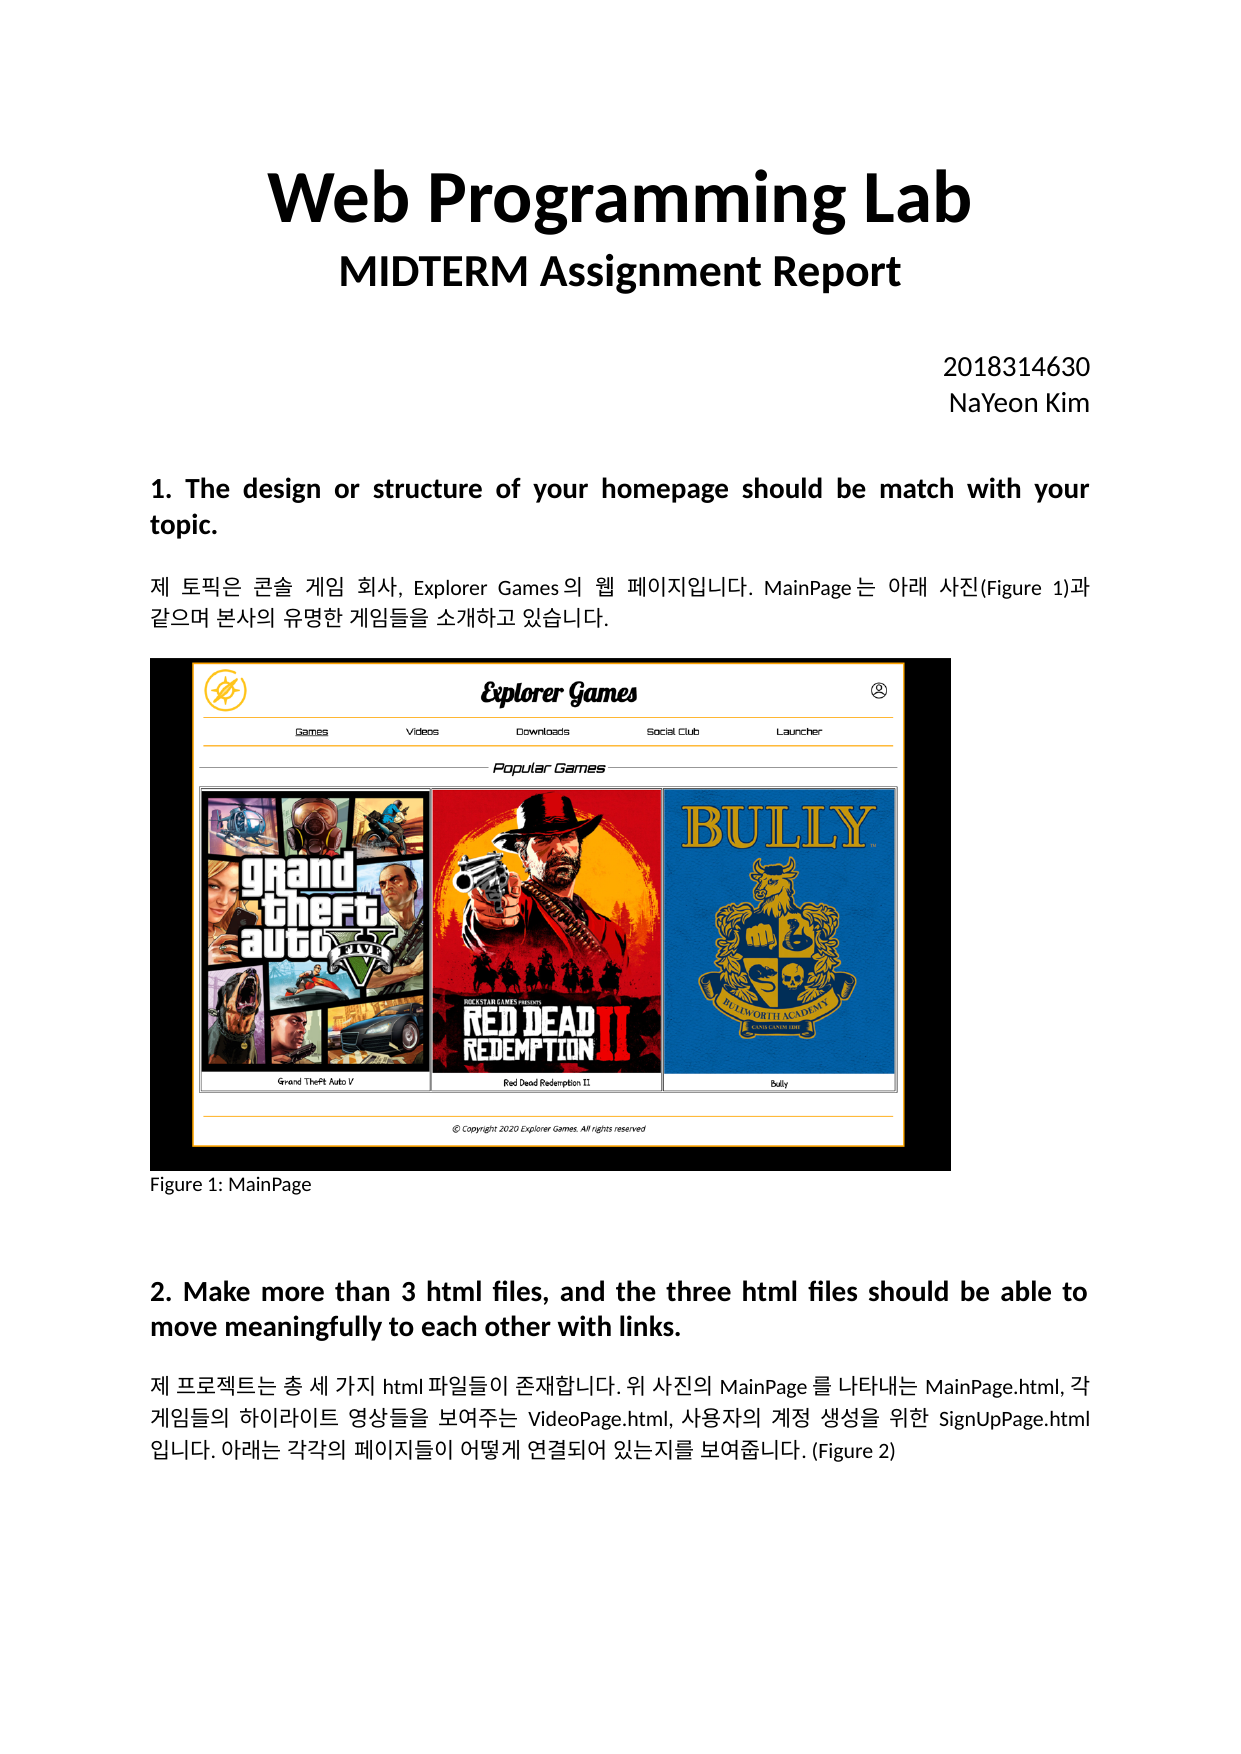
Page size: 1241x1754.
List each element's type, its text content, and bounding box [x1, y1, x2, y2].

text Figure 1: MainPage [150, 1171, 1090, 1196]
text 제 프로젝트는 총 세 가지 html 파일들이 존재합니다. 위 사진의 MainPage를 나타내는 MainPage.html, 각 게임들의 하이라이트 영상들을 보여주는 VideoPage.html, 사용자의 계정 생성을 위한 SignUpPage.html입니다. 아래는 각각의 페이지들이 어떻게 연결되어 있는지를 보여줍니다. (Figure 2) [150, 1369, 1090, 1464]
picture [150, 658, 951, 1171]
text 2. Make more than 3 html files, and the three html files should be able to move meaningfully to each other with links. [150, 1273, 1090, 1344]
text 2018314630 [150, 348, 1090, 384]
text 제 토픽은 콘솔 게임 회사, Explorer Games의 웹 페이지입니다. MainPage는 아래 사진(Figure 1)과 같으며 본사의 유명한 게임들을 소개하고 있습니다. [150, 570, 1090, 633]
text 1. The design or structure of your homepage should be match with your topic. [150, 470, 1090, 542]
text NaYeon Kim [150, 384, 1090, 419]
text Web Programming Lab [150, 150, 1090, 242]
text MIDTERM Assignment Report [150, 242, 1090, 297]
